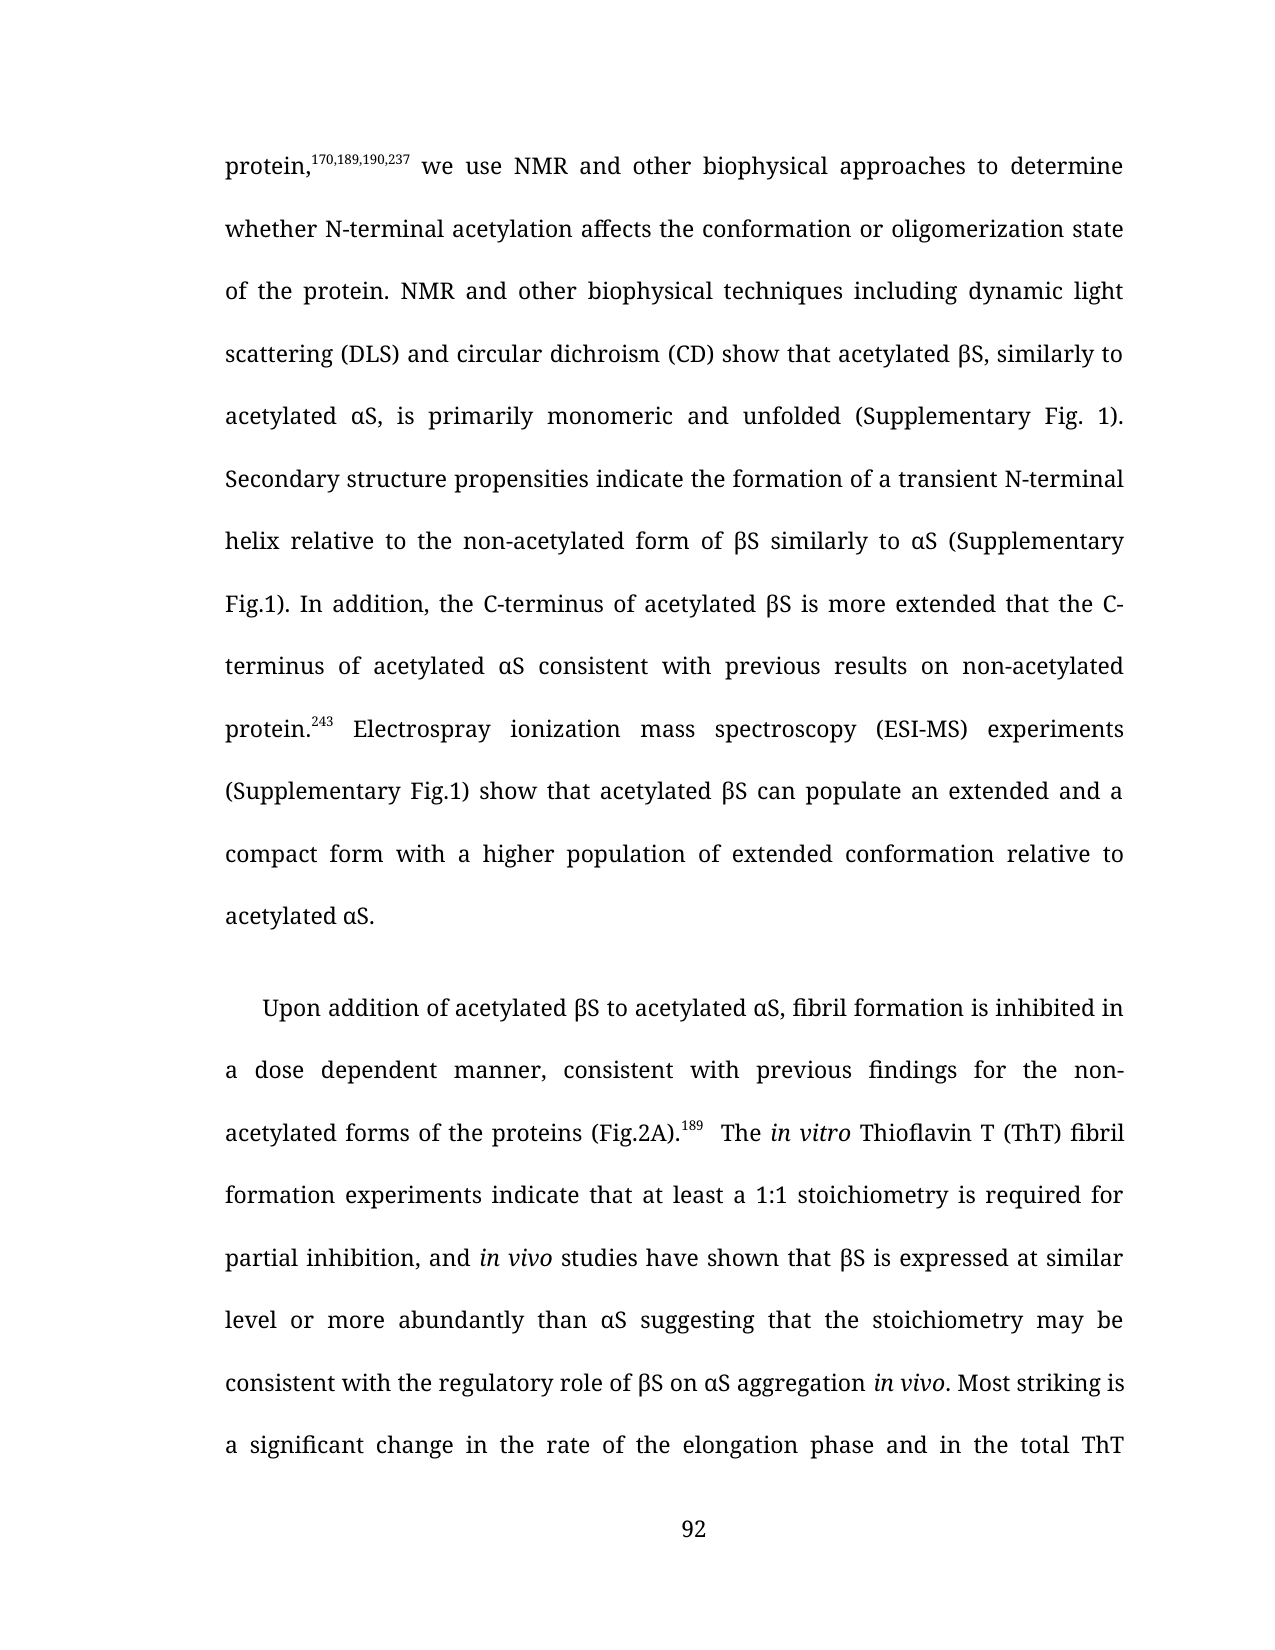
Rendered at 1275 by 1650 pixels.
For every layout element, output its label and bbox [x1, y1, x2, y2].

text [225, 150, 1125, 931]
text [225, 992, 1125, 1460]
